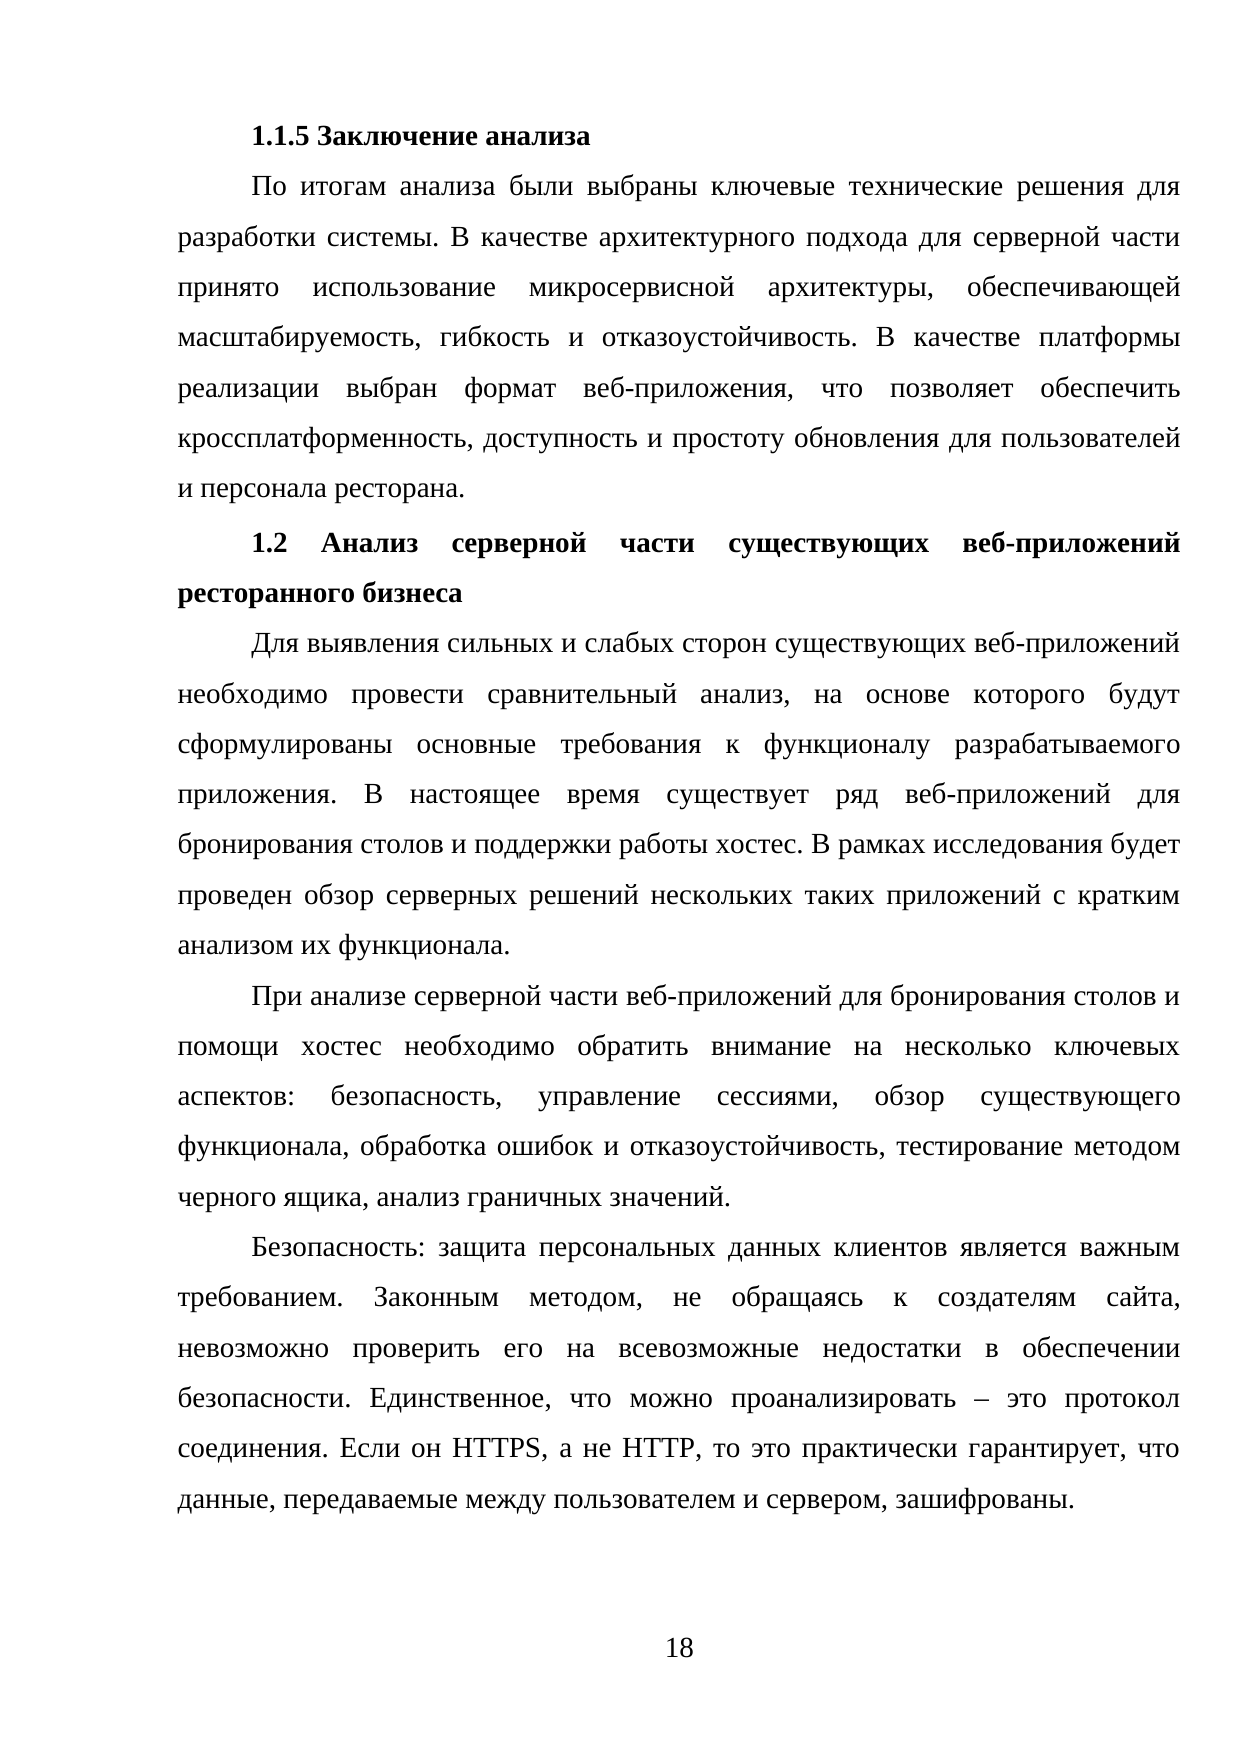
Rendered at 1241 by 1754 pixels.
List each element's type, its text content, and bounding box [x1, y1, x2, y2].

subtitle 1.1.5 Заключение анализа [177, 118, 1181, 152]
text Безопасность: защита персональных данных клиентов является важным требованием. Законным методом, не обращаясь к создателям сайта, невозможно проверить его на всевозможные недостатки в обеспечении безопасности. Единственное, что можно проанализировать – это протокол соединения. Если он HTTPS, а не HTTP, то это практически гарантирует, что данные, передаваемые между пользователем и сервером, зашифрованы. [177, 1229, 1181, 1514]
text 1.2 Анализ серверной части существующих веб-приложений ресторанного бизнеса [177, 525, 1181, 609]
text Для выявления сильных и слабых сторон существующих веб-приложений необходимо провести сравнительный анализ, на основе которого будут сформулированы основные требования к функционалу разрабатываемого приложения. В настоящее время существует ряд веб-приложений для бронирования столов и поддержки работы хостес. В рамках исследования будет проведен обзор серверных решений нескольких таких приложений с кратким анализом их функционала. [177, 625, 1181, 961]
text По итогам анализа были выбраны ключевые технические решения для разработки системы. В качестве архитектурного подхода для серверной части принято использование микросервисной архитектуры, обеспечивающей масштабируемость, гибкость и отказоустойчивость. В качестве платформы реализации выбран формат веб-приложения, что позволяет обеспечить кроссплатформенность, доступность и простоту обновления для пользователей и персонала ресторана. [177, 168, 1181, 504]
text При анализе серверной части веб-приложений для бронирования столов и помощи хостес необходимо обратить внимание на несколько ключевых аспектов: безопасность, управление сессиями, обзор существующего функционала, обработка ошибок и отказоустойчивость, тестирование методом черного ящика, анализ граничных значений. [177, 978, 1181, 1212]
